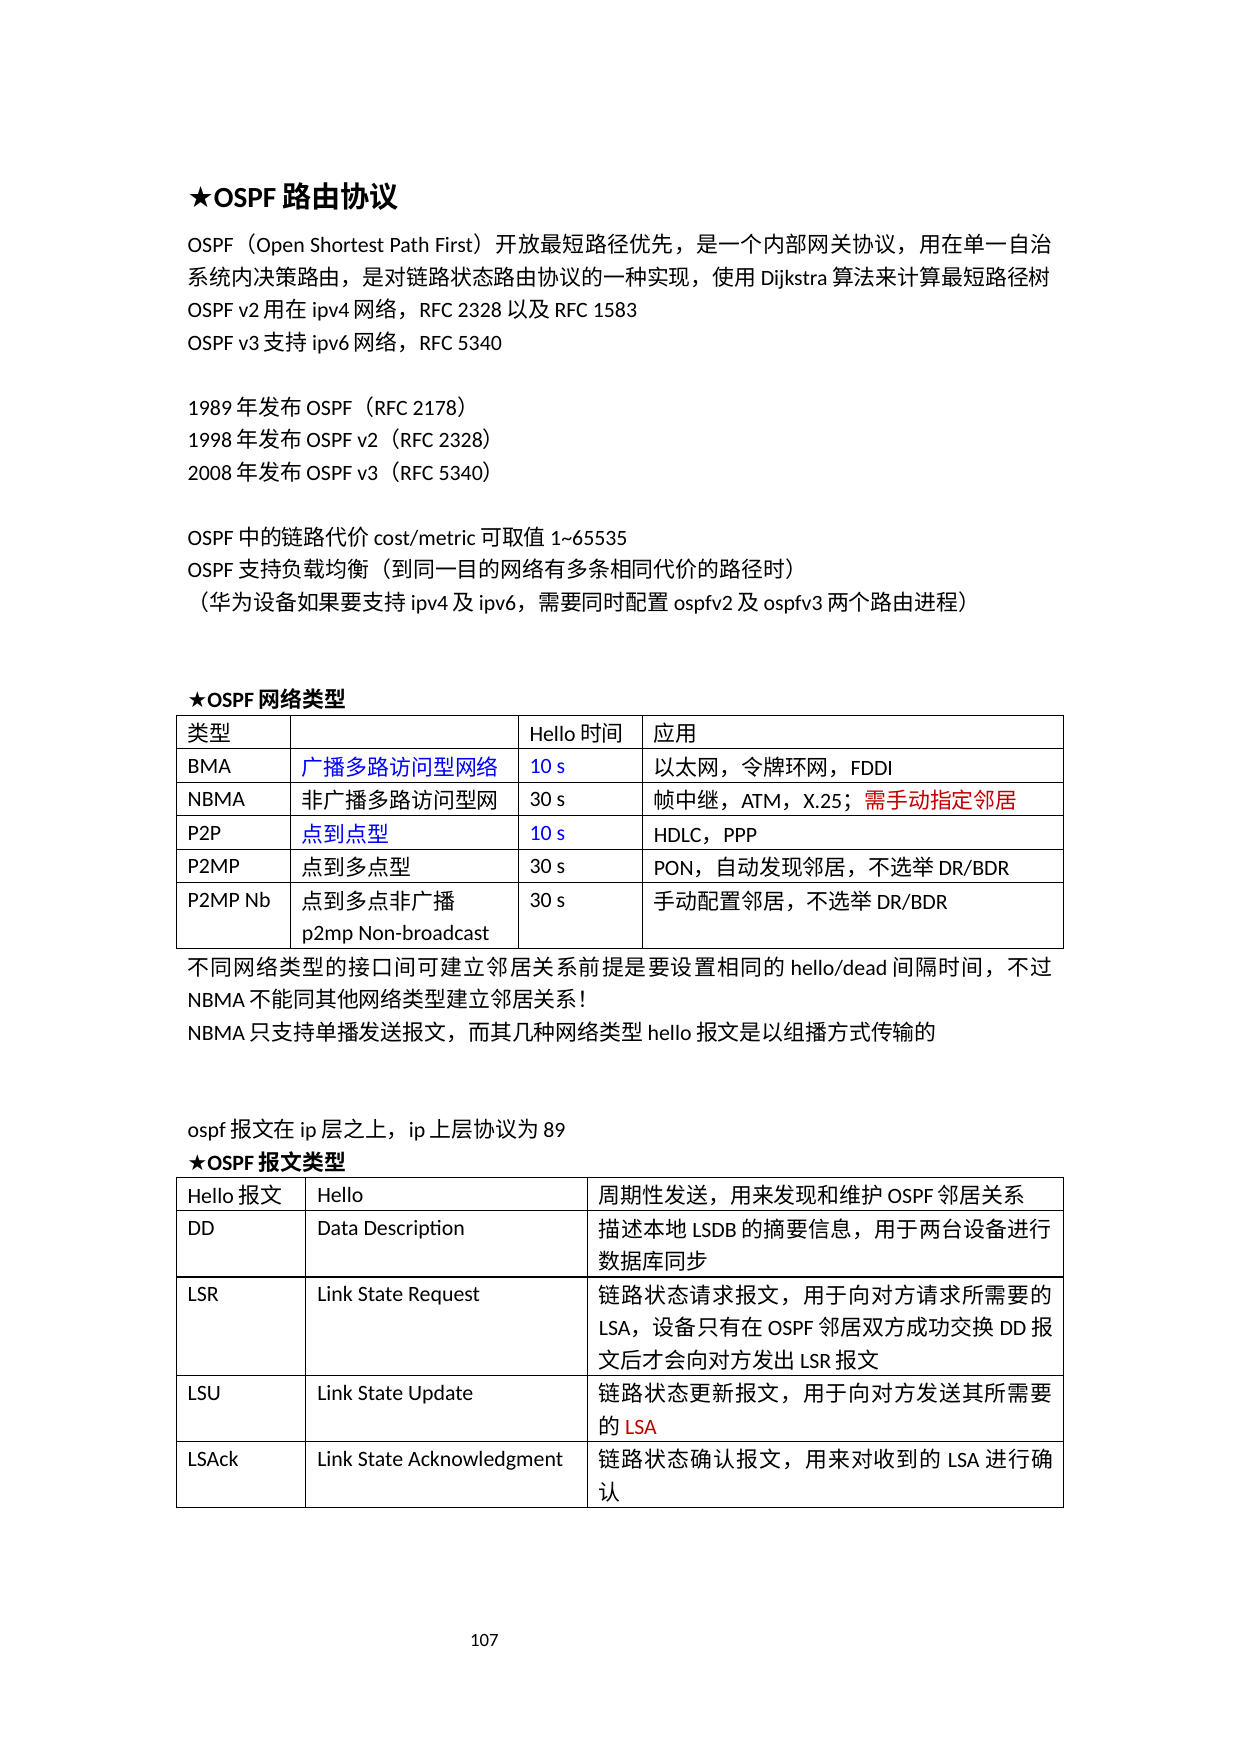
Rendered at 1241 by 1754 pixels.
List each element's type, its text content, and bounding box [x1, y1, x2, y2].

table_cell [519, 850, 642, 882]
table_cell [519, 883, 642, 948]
text OSPF（Open Shortest Path First）开放最短路径优先，是一个内部网关协议，用在单一自治系统内决策路由，是对链路状态路由协议的一种实现，使用Dijkstra算法来计算最短路径树 [187, 227, 1053, 292]
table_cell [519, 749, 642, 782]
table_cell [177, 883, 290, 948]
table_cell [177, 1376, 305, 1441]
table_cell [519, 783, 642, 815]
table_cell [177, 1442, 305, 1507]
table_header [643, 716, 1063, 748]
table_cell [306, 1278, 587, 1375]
text 2008年发布OSPF v3（RFC 5340） [187, 454, 1053, 487]
text NBMA只支持单播发送报文，而其几种网络类型hello报文是以组播方式传输的 [187, 1014, 1053, 1047]
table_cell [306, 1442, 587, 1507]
text 1989年发布OSPF（RFC 2178） [187, 389, 1053, 422]
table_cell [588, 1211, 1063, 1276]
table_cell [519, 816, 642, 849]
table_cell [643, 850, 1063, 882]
text OSPF中的链路代价cost/metric可取值1~65535 [187, 519, 1053, 552]
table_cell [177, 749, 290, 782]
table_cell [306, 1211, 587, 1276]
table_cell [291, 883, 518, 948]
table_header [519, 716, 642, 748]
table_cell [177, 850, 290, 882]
text ★OSPF网络类型 [187, 682, 1053, 714]
text ★OSPF报文类型 [187, 1144, 1053, 1177]
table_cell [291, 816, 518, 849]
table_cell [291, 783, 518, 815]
text OSPF v2用在ipv4网络，RFC 2328以及RFC 1583 [187, 292, 1053, 324]
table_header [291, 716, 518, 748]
text OSPF支持负载均衡（到同一目的网络有多条相同代价的路径时） [187, 552, 1053, 584]
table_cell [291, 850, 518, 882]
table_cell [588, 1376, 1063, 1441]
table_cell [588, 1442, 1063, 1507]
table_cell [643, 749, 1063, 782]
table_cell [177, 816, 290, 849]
text 不同网络类型的接口间可建立邻居关系前提是要设置相同的hello/dead间隔时间，不过NBMA不能同其他网络类型建立邻居关系！ [187, 949, 1053, 1014]
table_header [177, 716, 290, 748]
text ospf报文在ip层之上，ip上层协议为89 [187, 1112, 1053, 1144]
text 1998年发布OSPF v2（RFC 2328） [187, 422, 1053, 454]
text OSPF v3支持ipv6网络，RFC 5340 [187, 324, 1053, 357]
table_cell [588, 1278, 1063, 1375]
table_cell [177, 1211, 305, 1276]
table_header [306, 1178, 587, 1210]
text （华为设备如果要支持ipv4及ipv6，需要同时配置ospfv2及ospfv3两个路由进程） [187, 584, 1053, 617]
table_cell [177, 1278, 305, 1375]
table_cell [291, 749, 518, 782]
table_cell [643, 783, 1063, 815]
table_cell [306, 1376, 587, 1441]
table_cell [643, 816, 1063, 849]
text ★OSPF路由协议 [187, 162, 1053, 227]
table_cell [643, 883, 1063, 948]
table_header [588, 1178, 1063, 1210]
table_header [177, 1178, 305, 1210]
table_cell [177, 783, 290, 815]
